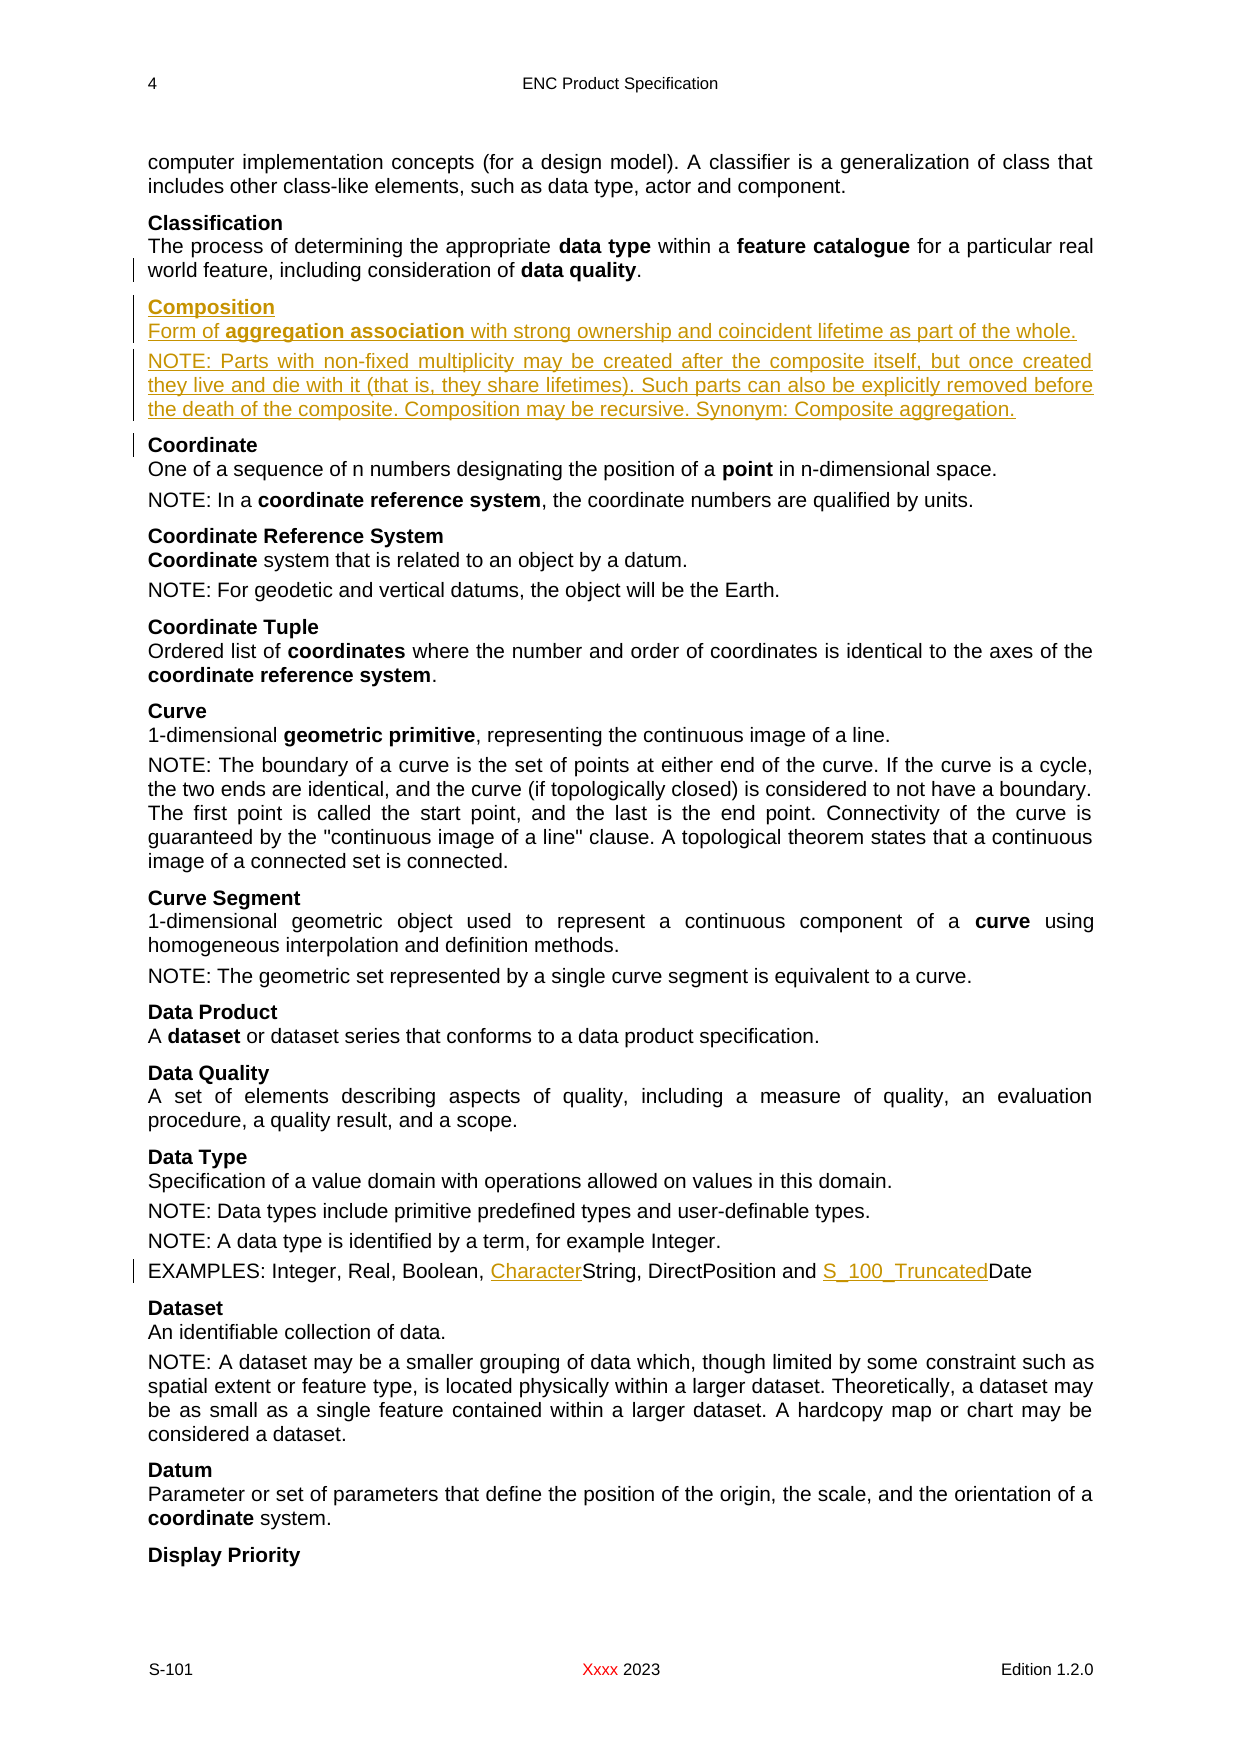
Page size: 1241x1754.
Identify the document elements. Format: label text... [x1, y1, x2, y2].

text 1-dimensional geometric object used to represent a continuous component of a curve using homogeneous interpolation and definition methods. [148, 909, 1094, 957]
text Curve Segment [148, 885, 1094, 909]
text Datum [148, 1458, 1094, 1482]
text NOTE: A dataset may be a smaller grouping of data which, though limited by some constraint such as spatial extent or feature type, is located physically within a larger dataset. Theoretically, a dataset may be as small as a single feature contained within a larger dataset. A hardcopy map or chart may be considered a dataset. [148, 1350, 1094, 1446]
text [148, 150, 1094, 198]
text A dataset or dataset series that conforms to a data product specification. [148, 1024, 1094, 1048]
text Specification of a value domain with operations allowed on values in this domain. [148, 1169, 1094, 1193]
text Coordinate system that is related to an object by a datum. [148, 548, 1094, 572]
text Classification [148, 210, 1094, 234]
text Data Quality [148, 1060, 1094, 1084]
text One of a sequence of n numbers designating the position of a point in n-dimensional space. [148, 457, 1094, 481]
text Ordered list of coordinates where the number and order of coordinates is identical to the axes of the coordinate reference system. [148, 638, 1094, 686]
text Curve [148, 699, 1094, 723]
text Parameter or set of parameters that define the position of the origin, the scale, and the orientation of a coordinate system. [148, 1482, 1094, 1530]
text NOTE: In a coordinate reference system, the coordinate numbers are qualified by units. [148, 487, 1094, 511]
text Display Priority [148, 1543, 1094, 1567]
text Coordinate Tuple [148, 614, 1094, 638]
text NOTE: For geodetic and vertical datums, the object will be the Earth. [148, 578, 1094, 602]
text NOTE: A data type is identified by a term, for example Integer. [148, 1229, 1094, 1253]
text NOTE: Data types include primitive predefined types and user-definable types. [148, 1199, 1094, 1223]
text The process of determining the appropriate data type within a feature catalogue for a particular real world feature, including consideration of data quality. [148, 234, 1094, 282]
text NOTE: The boundary of a curve is the set of points at either end of the curve. If the curve is a cycle, the two ends are identical, and the curve (if topologically closed) is considered to not have a boundary. The first point is called the start point, and the last is the end point. Connectivity of the curve is guaranteed by the "continuous image of a line" clause. A topological theorem states that a continuous image of a connected set is connected. [148, 753, 1094, 873]
text Data Product [148, 1000, 1094, 1024]
text EXAMPLES: Integer, Real, Boolean, String, DirectPosition and Date [148, 1259, 1094, 1283]
text NOTE: The geometric set represented by a single curve segment is equivalent to a curve. [148, 963, 1094, 987]
text 1-dimensional geometric primitive, representing the continuous image of a line. [148, 723, 1094, 747]
text An identifiable collection of data. [148, 1320, 1094, 1344]
text A set of elements describing aspects of quality, including a measure of quality, an evaluation procedure, a quality result, and a scope. [148, 1084, 1094, 1132]
text Data Type [148, 1145, 1094, 1169]
text Dataset [148, 1296, 1094, 1320]
text Coordinate [148, 433, 1094, 457]
text Coordinate Reference System [148, 524, 1094, 548]
